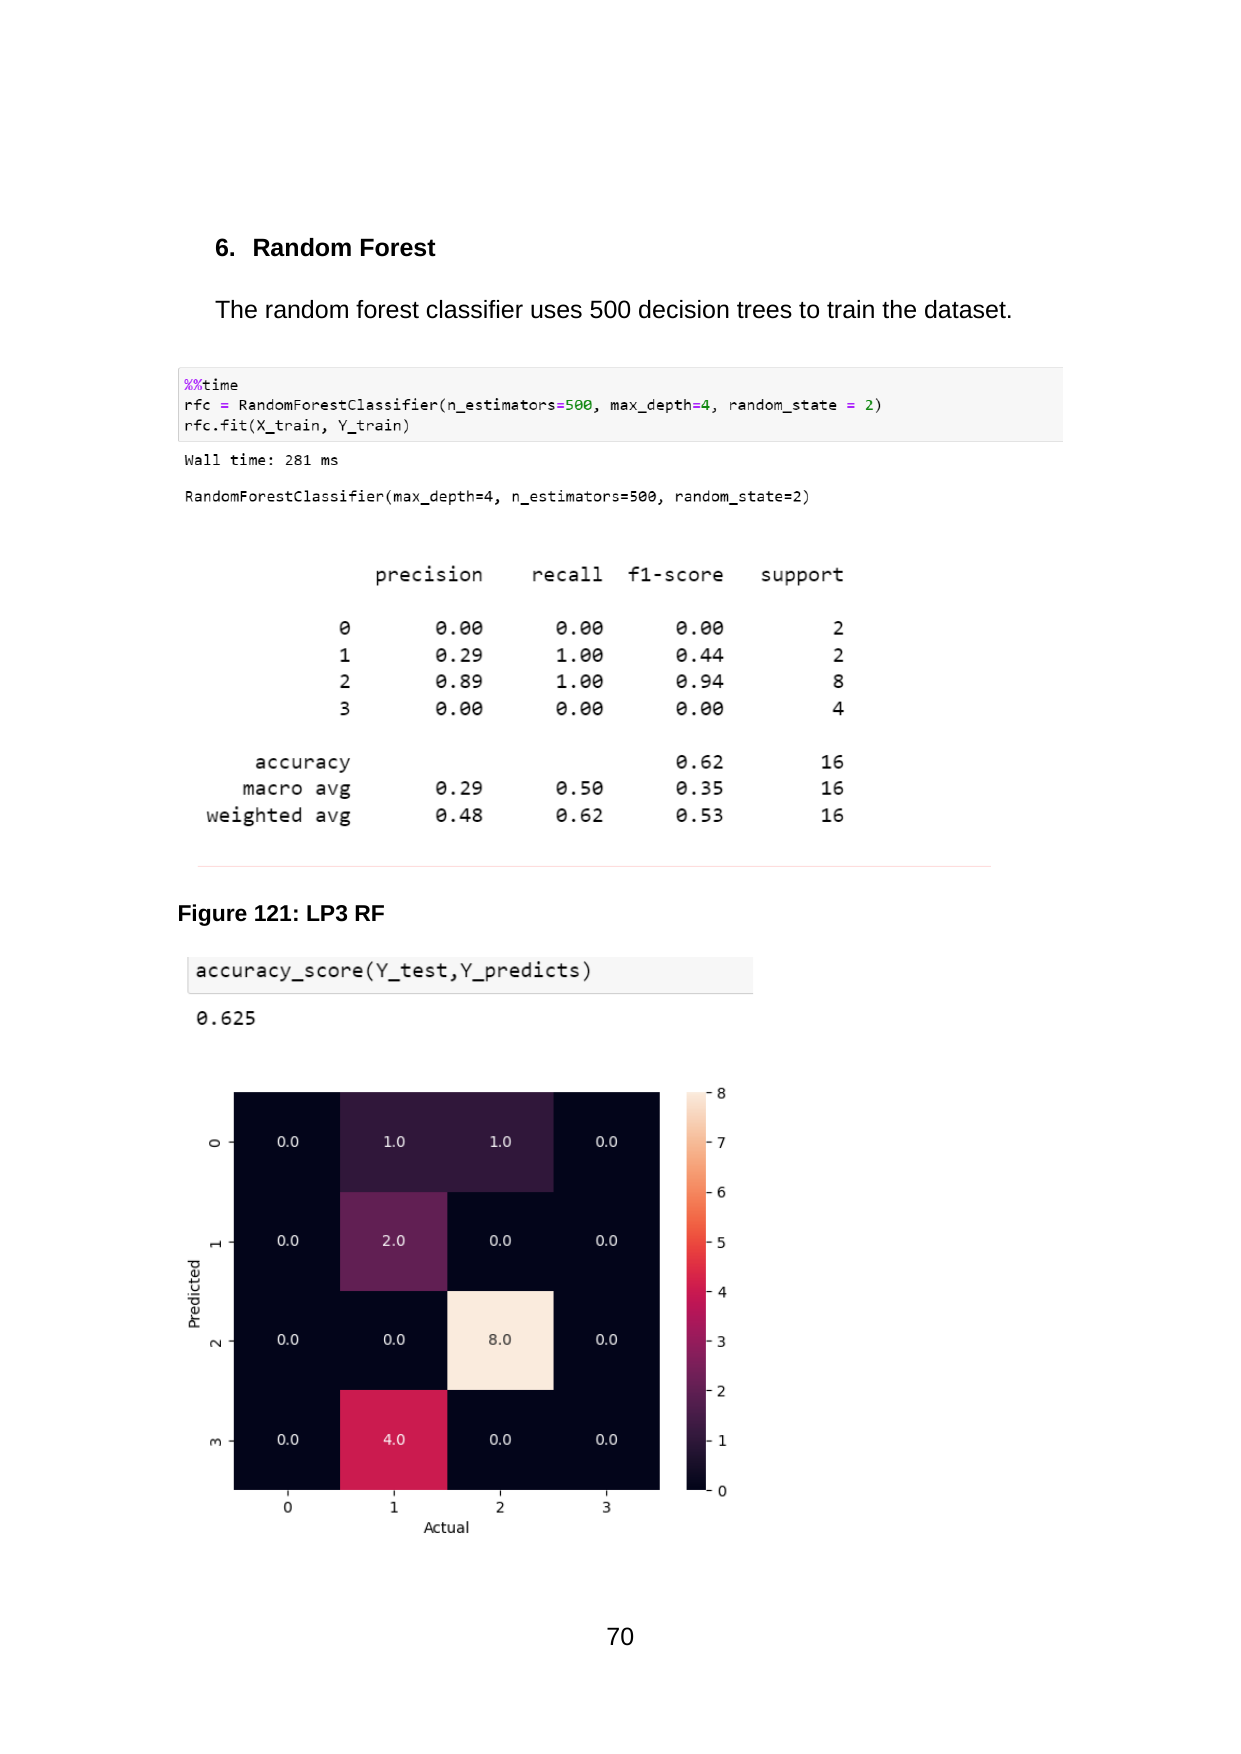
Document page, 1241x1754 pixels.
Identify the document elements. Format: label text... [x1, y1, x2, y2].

text Figure 121: LP3 RF [177, 899, 1063, 926]
picture [177, 957, 754, 1044]
picture [177, 356, 1063, 520]
picture [177, 1076, 736, 1547]
picture [177, 552, 991, 867]
list Random Forest [215, 233, 1063, 262]
text The random forest classifier uses 500 decision trees to train the dataset. [215, 295, 1063, 323]
